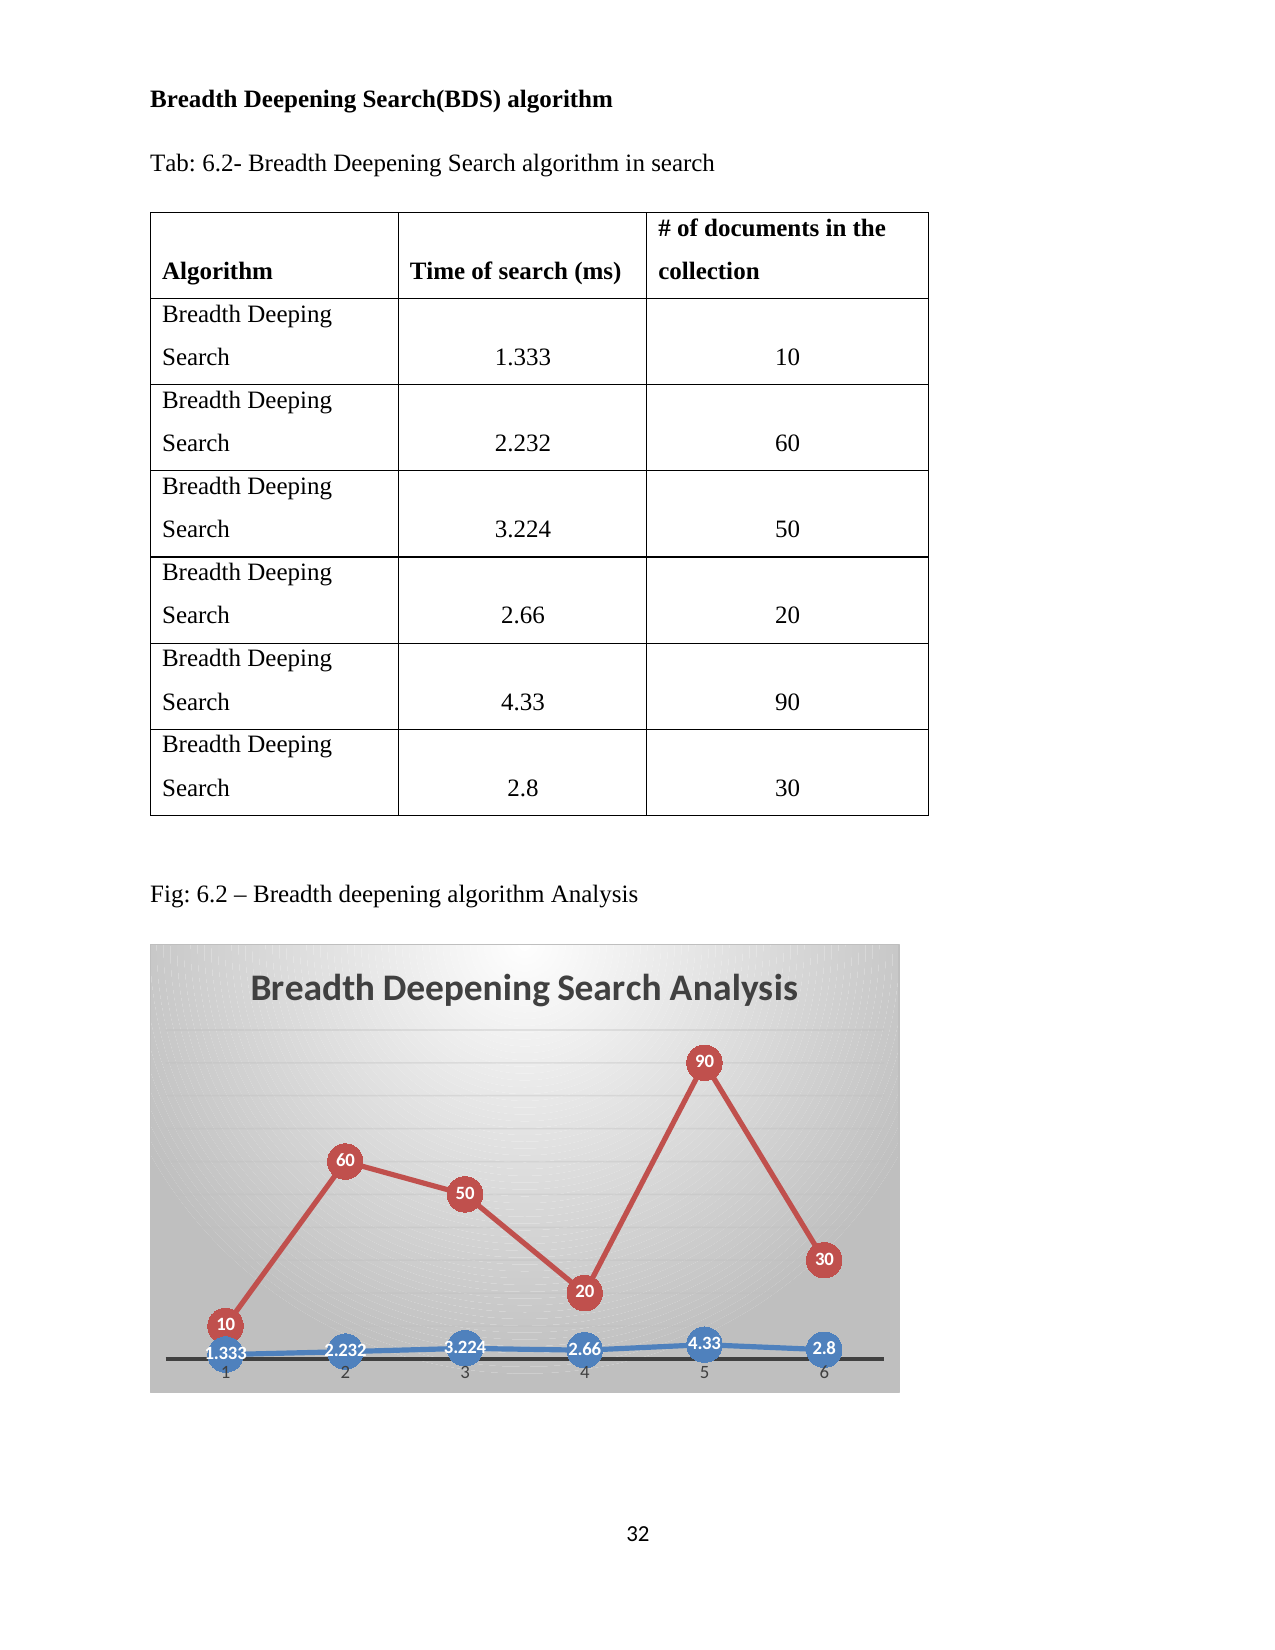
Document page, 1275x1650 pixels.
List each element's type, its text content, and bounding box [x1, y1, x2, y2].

table_cell 30 [647, 730, 928, 814]
table_header # of documents in the collection [647, 213, 928, 298]
table_cell 50 [647, 471, 928, 556]
text Tab: 6.2- Breadth Deepening Search algorithm in search [150, 148, 1125, 177]
table_cell 2.232 [399, 385, 646, 470]
text Fig: 6.2 – Breadth deepening algorithm Analysis [150, 879, 1125, 908]
table_cell 1.333 [399, 299, 646, 384]
table_cell 90 [647, 644, 928, 728]
text Breadth Deepening Search(BDS) algorithm [150, 84, 1125, 113]
table_cell Breadth Deeping Search [151, 644, 398, 728]
table_cell 60 [647, 385, 928, 470]
table_cell 10 [647, 299, 928, 384]
table_header Algorithm [151, 213, 398, 298]
table_cell Breadth Deeping Search [151, 471, 398, 556]
table_cell Breadth Deeping Search [151, 730, 398, 814]
table_cell Breadth Deeping Search [151, 299, 398, 384]
table_cell 2.8 [399, 730, 646, 814]
table_cell Breadth Deeping Search [151, 385, 398, 470]
table_cell 3.224 [399, 471, 646, 556]
table_cell 4.33 [399, 644, 646, 728]
table_cell 20 [647, 558, 928, 642]
table_header Time of search (ms) [399, 213, 646, 298]
table_cell 2.66 [399, 558, 646, 642]
table_cell Breadth Deeping Search [151, 558, 398, 642]
